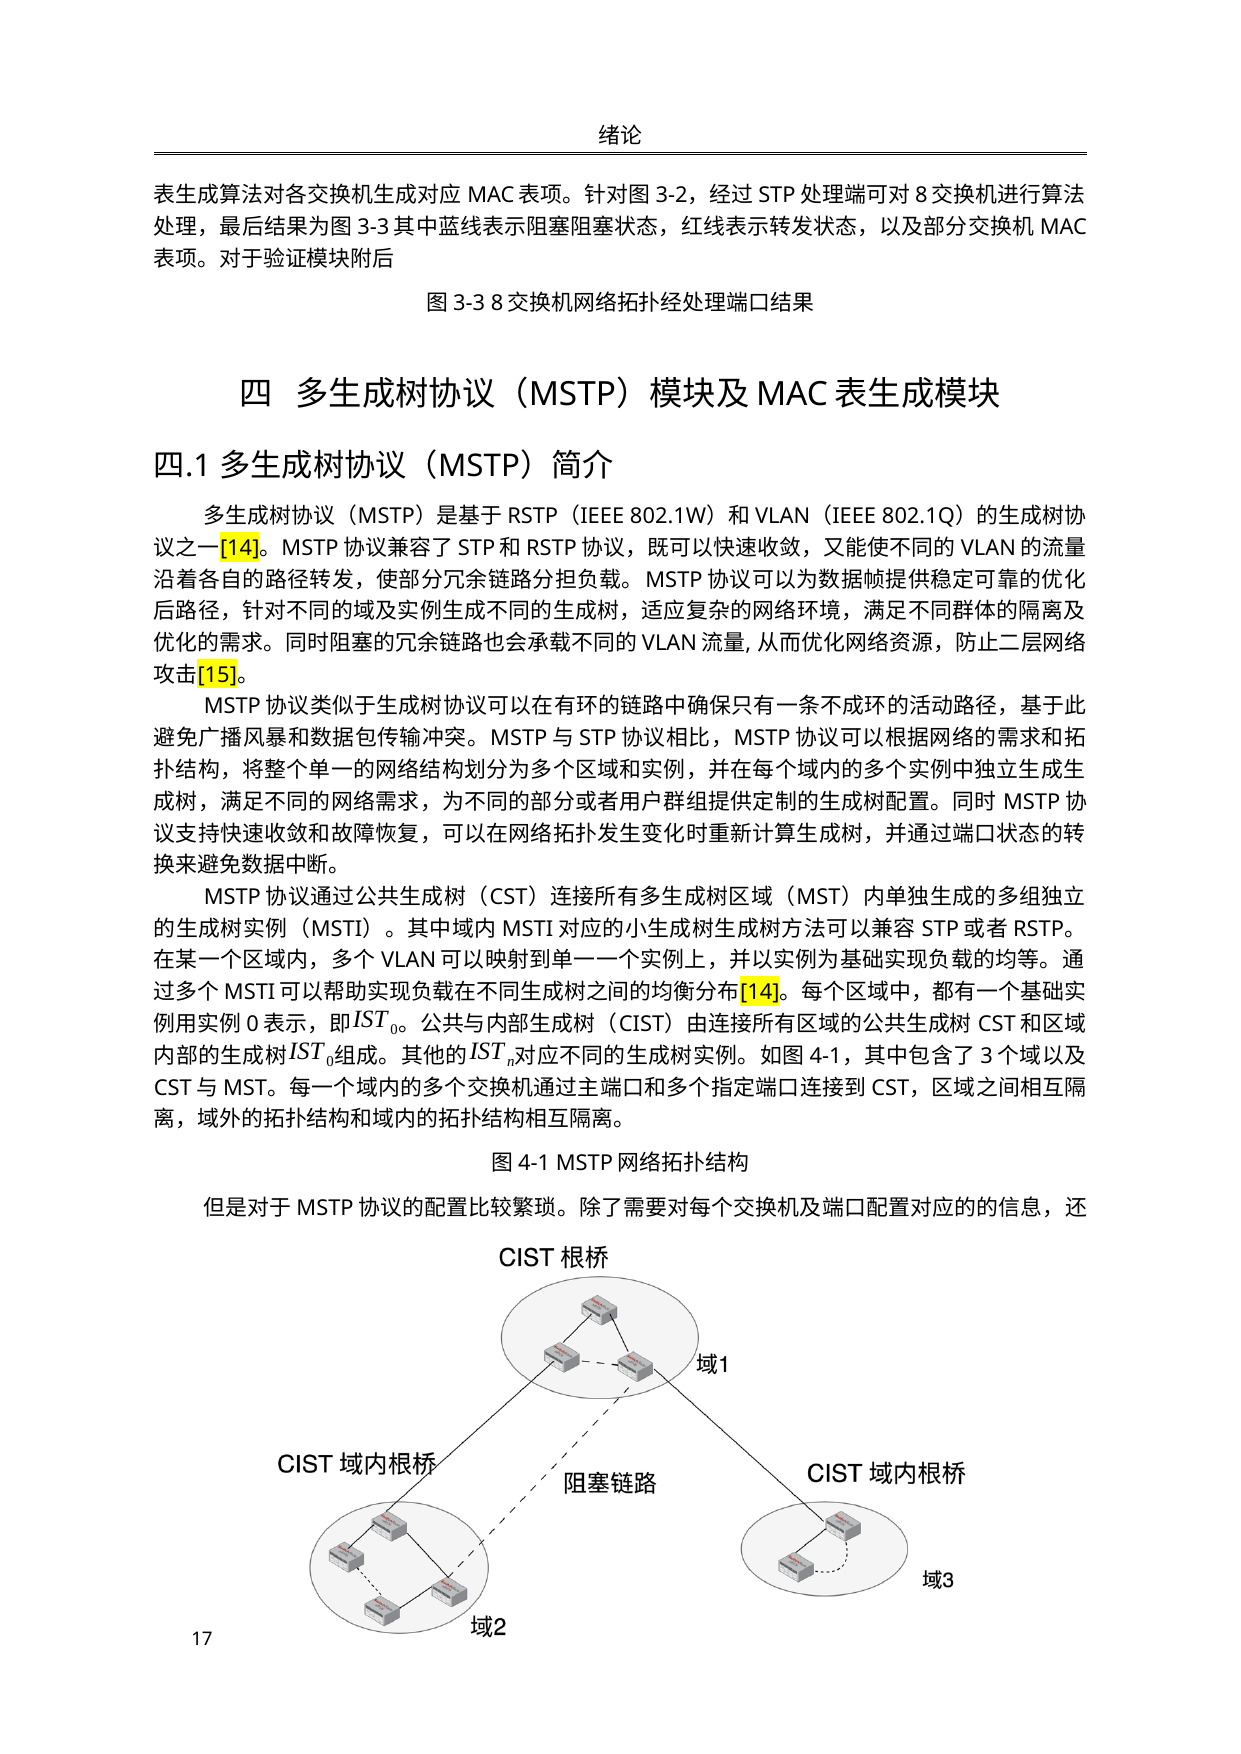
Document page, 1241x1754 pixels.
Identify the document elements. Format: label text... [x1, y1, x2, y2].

subtitle 多生成树协议（MSTP）模块及MAC表生成模块 [153, 367, 1087, 415]
text 多生成树协议（MSTP）是基于RSTP（IEEE 802.1W）和VLAN（IEEE 802.1Q）的生成树协议之一[14]。MSTP协议兼容了STP和RSTP协议，既可以快速收敛，又能使不同的VLAN的流量沿着各自的路径转发，使部分冗余链路分担负载。MSTP协议可以为数据帧提供稳定可靠的优化后路径，针对不同的域及实例生成不同的生成树，适应复杂的网络环境，满足不同群体的隔离及优化的需求。同时阻塞的冗余链路也会承载不同的VLAN流量, 从而优化网络资源，防止二层网络攻击[15]。 [153, 498, 1087, 688]
text 但是对于MSTP协议的配置比较繁琐。除了需要对每个交换机及端口配置对应的的信息，还需要对每个端口进行VLAN的配置，且其配置必须映射到具体实例，且配置表对同一区域内网桥需要一致，否则会发生严重故障。目前IEEE 802.1S标准定义MSTP协议中，使用了配置标识符及配置表，修订号，摘要(MD5)来进行映射完整性检查[16]. 对于模拟仿真平台设计我们采取了表2-5来进行VLAN与域中多实例MSTI关键字段进行映射，减轻部分工作量。 [153, 1190, 1087, 1221]
text 图3-3 8交换机网络拓扑经处理端口结果 [153, 285, 1087, 317]
picture [267, 1238, 976, 1646]
subtitle 多生成树协议（MSTP）简介 [153, 440, 1087, 486]
text MSTP协议类似于生成树协议可以在有环的链路中确保只有一条不成环的活动路径，基于此避免广播风暴和数据包传输冲突。MSTP与STP协议相比，MSTP协议可以根据网络的需求和拓扑结构，将整个单一的网络结构划分为多个区域和实例，并在每个域内的多个实例中独立生成生成树，满足不同的网络需求，为不同的部分或者用户群组提供定制的生成树配置。同时MSTP协议支持快速收敛和故障恢复，可以在网络拓扑发生变化时重新计算生成树，并通过端口状态的转换来避免数据中断。 [153, 688, 1087, 879]
text MSTP协议通过公共生成树（CST）连接所有多生成树区域（MST）内单独生成的多组独立的生成树实例（MSTI）。其中域内MSTI对应的小生成树生成树方法可以兼容STP或者RSTP。在某一个区域内，多个VLAN可以映射到单一一个实例上，并以实例为基础实现负载的均等。通过多个MSTI可以帮助实现负载在不同生成树之间的均衡分布[14]。每个区域中，都有一个基础实例用实例0表示，即。公共与内部生成树（CIST）由连接所有区域的公共生成树CST和区域内部的生成树组成。其他的对应不同的生成树实例。如图4-1，其中包含了3个域以及CST与MST。每一个域内的多个交换机通过主端口和多个指定端口连接到CST，区域之间相互隔离，域外的拓扑结构和域内的拓扑结构相互隔离。 [153, 879, 1087, 1133]
text 图4-1 MSTP网络拓扑结构 [153, 1145, 1087, 1177]
